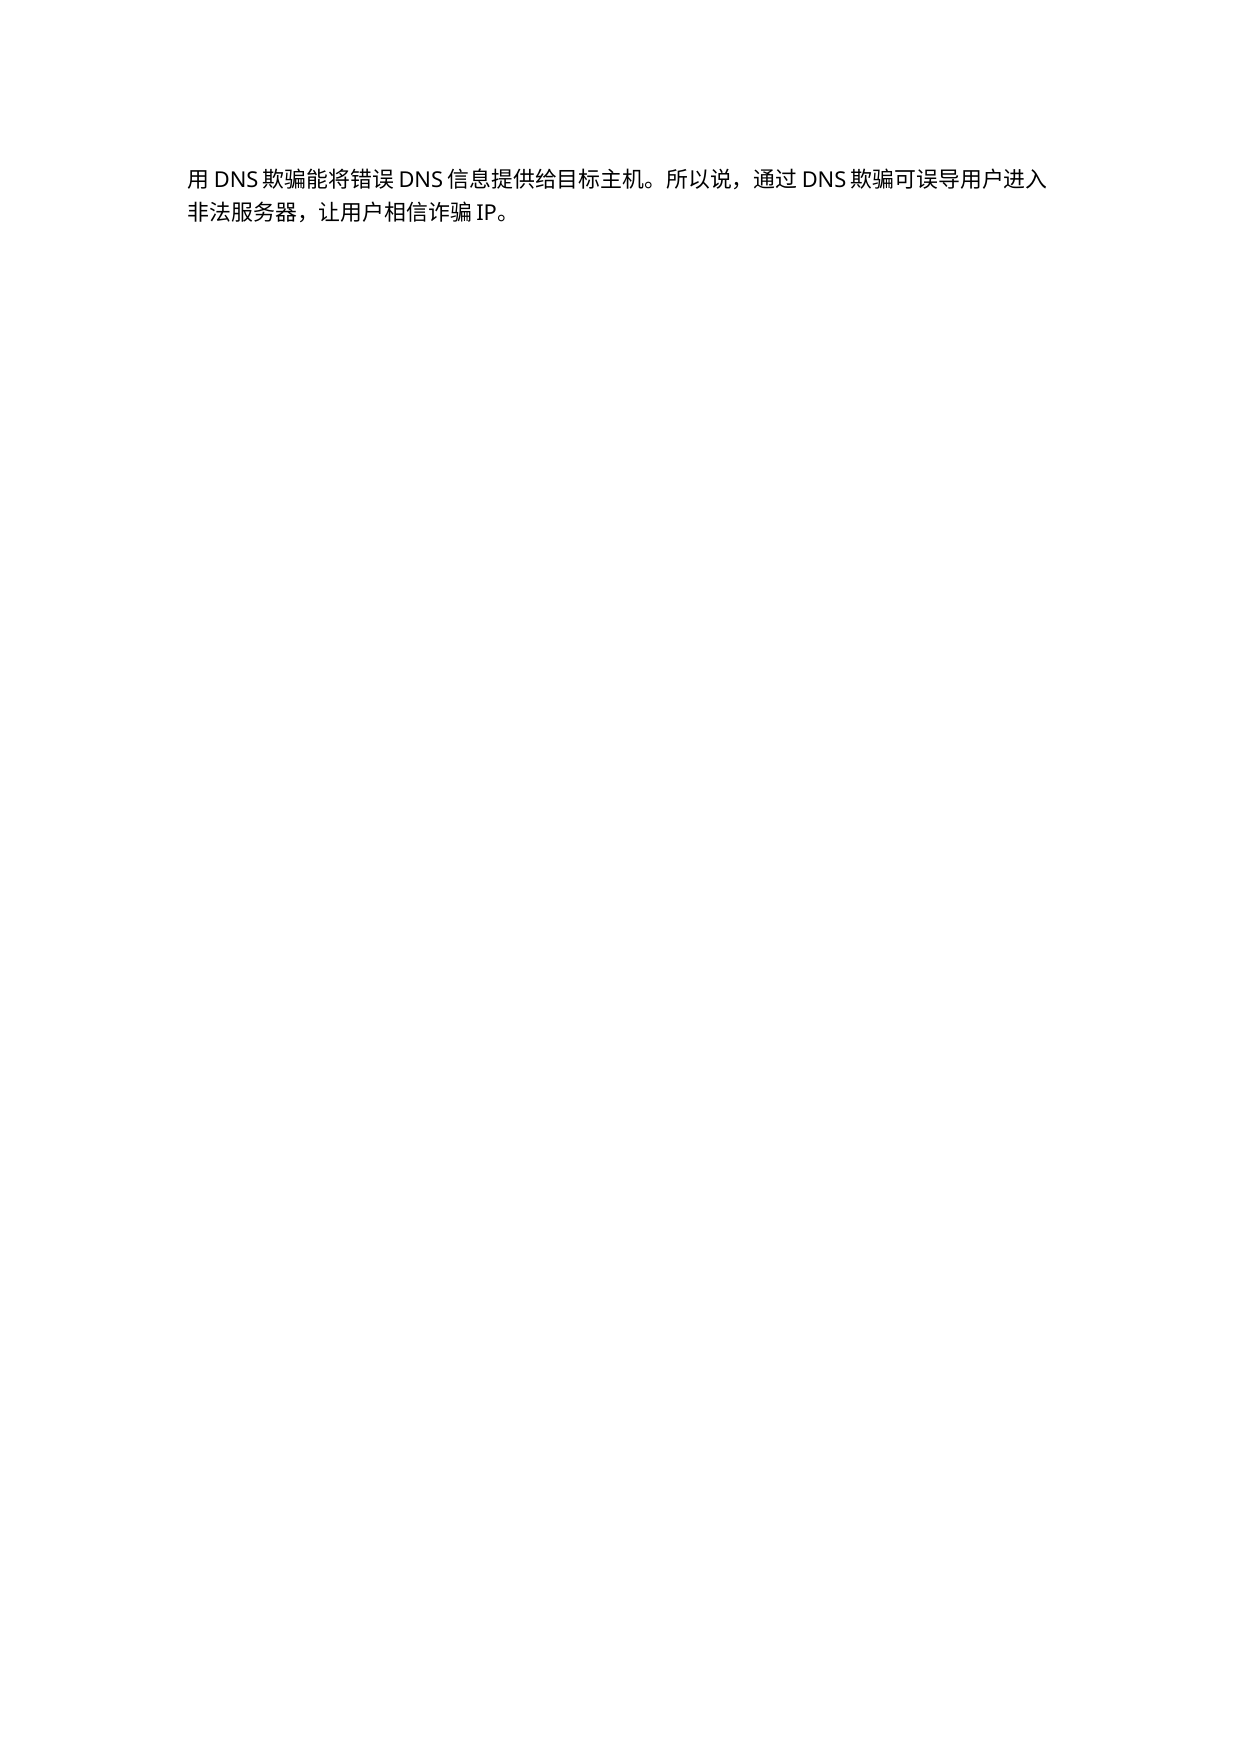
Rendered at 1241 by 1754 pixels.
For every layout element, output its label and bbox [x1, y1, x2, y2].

text [187, 162, 1053, 227]
